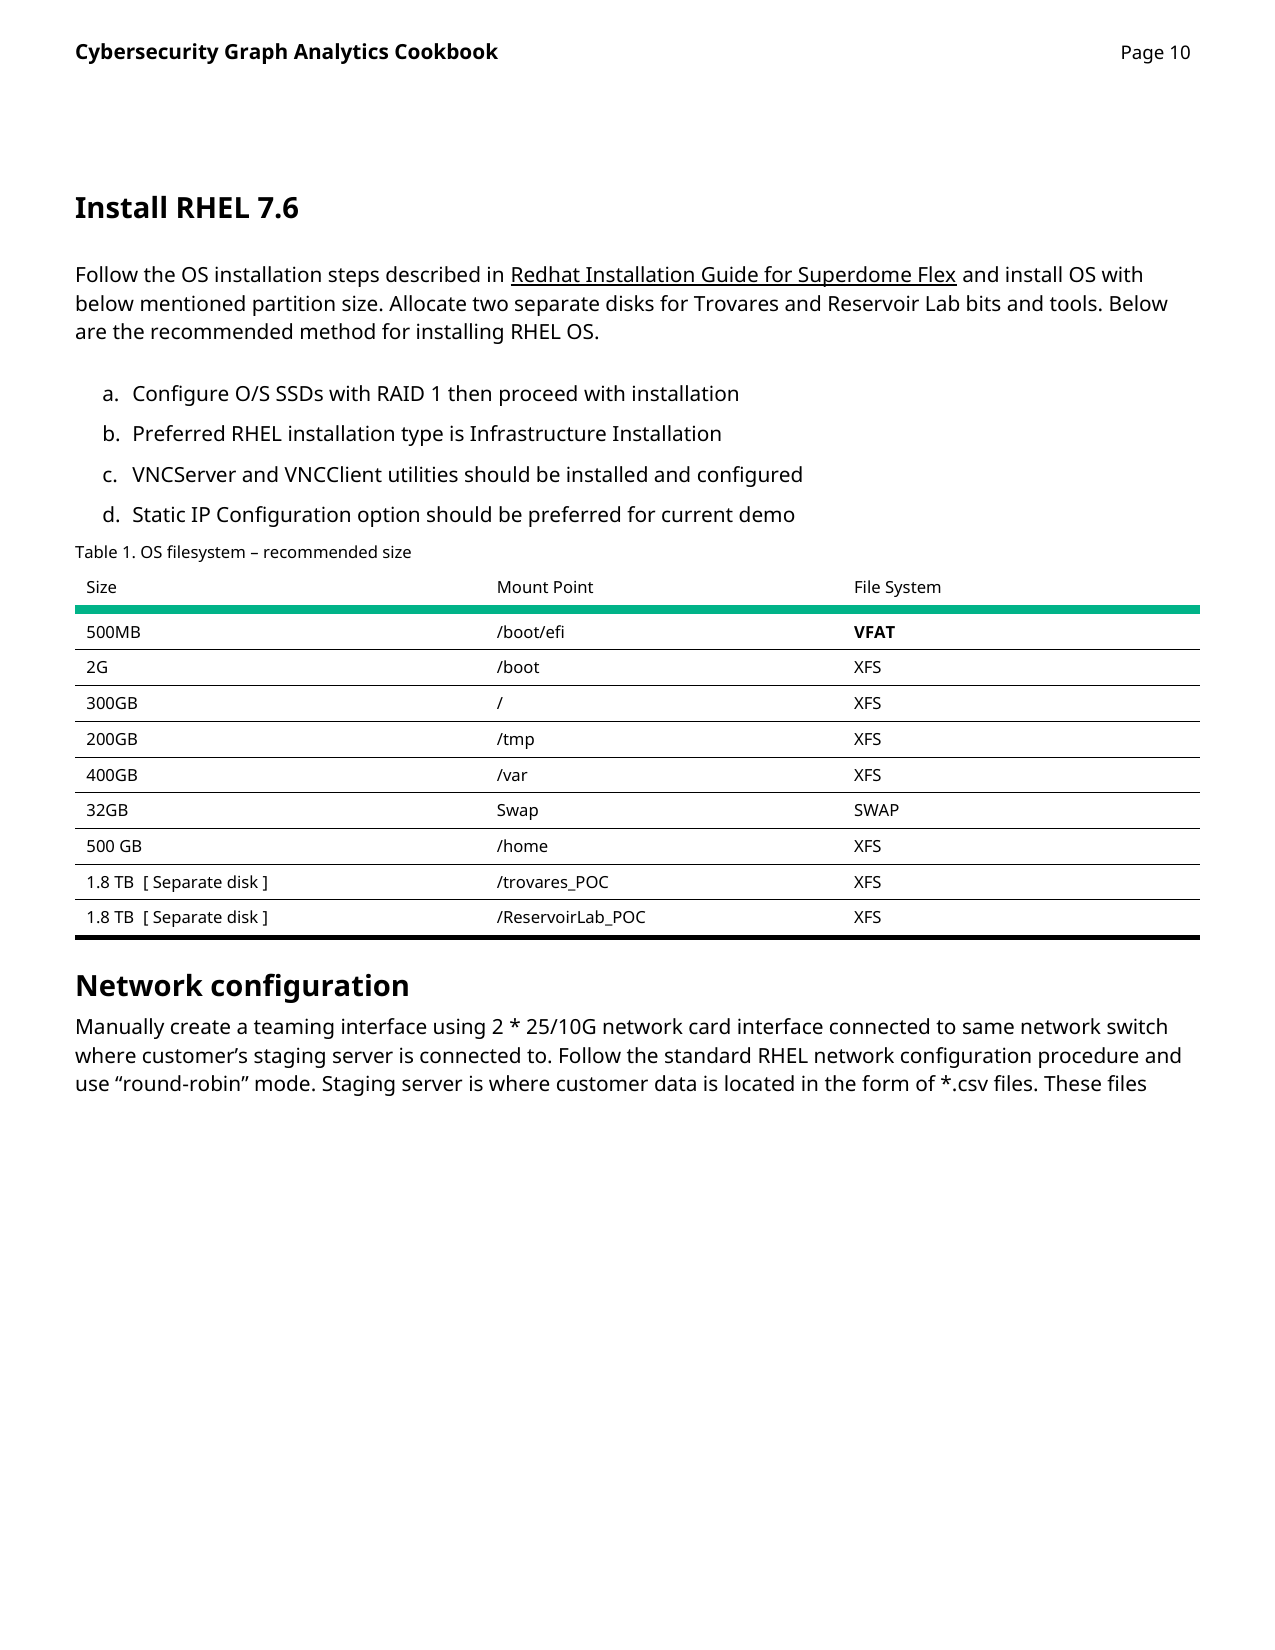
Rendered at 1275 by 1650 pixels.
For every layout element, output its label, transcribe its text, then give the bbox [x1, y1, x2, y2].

table_cell 1.8 TB [ Separate disk ] [75, 865, 485, 899]
table_cell /trovares_POC [485, 865, 843, 899]
table_header Mount Point [485, 570, 843, 605]
table_cell 32GB [75, 793, 485, 828]
list VNCServer and VNCClient utilities should be installed and configured [102, 460, 1200, 488]
list Configure O/S SSDs with RAID 1 then proceed with installation [102, 379, 1200, 407]
table_cell XFS [843, 758, 1200, 792]
list Static IP Configuration option should be preferred for current demo [102, 500, 1200, 528]
table_cell SWAP [843, 793, 1200, 828]
table_cell /tmp [485, 722, 843, 756]
list Preferred RHEL installation type is Infrastructure Installation [102, 419, 1200, 448]
table_cell /home [485, 829, 843, 864]
table_cell XFS [843, 686, 1200, 721]
table_cell /ReservoirLab_POC [485, 900, 843, 935]
table_header Size [75, 570, 485, 605]
table_cell XFS [843, 650, 1200, 685]
table_cell /boot/efi [485, 614, 843, 649]
table_cell 2G [75, 650, 485, 685]
text Follow the OS installation steps described in Redhat Installation Guide for Superdome Flex and install OS with below mentioned partition size. Allocate two separate disks for Trovares and Reservoir Lab bits and tools. Below are the recommended method for installing RHEL OS. [75, 260, 1200, 346]
table_cell 300GB [75, 686, 485, 721]
table_cell 1.8 TB [ Separate disk ] [75, 900, 485, 935]
text Manually create a teaming interface using 2 * 25/10G network card interface connected to same network switch where customer’s staging server is connected to. Follow the standard RHEL network configuration procedure and use “round-robin” mode. Staging server is where customer data is located in the form of *.csv files. These files have to be moved to Trovares POC system for cybersecurity analysis. [75, 1012, 1200, 1098]
table_cell XFS [843, 829, 1200, 864]
text Table 1. OS filesystem – recommended size [75, 541, 1200, 563]
subtitle Network configuration [75, 965, 1200, 1005]
table_cell VFAT [843, 614, 1200, 649]
subtitle Install RHEL 7.6 [75, 187, 1200, 227]
table_cell Swap [485, 793, 843, 828]
table_cell / [485, 686, 843, 721]
table_cell XFS [843, 865, 1200, 899]
table_header File System [843, 570, 1200, 605]
table_cell 400GB [75, 758, 485, 792]
table_cell /var [485, 758, 843, 792]
table_cell 500 GB [75, 829, 485, 864]
table_cell XFS [843, 722, 1200, 756]
table_cell /boot [485, 650, 843, 685]
table_cell 500MB [75, 614, 485, 649]
table_cell XFS [843, 900, 1200, 935]
table_cell 200GB [75, 722, 485, 756]
